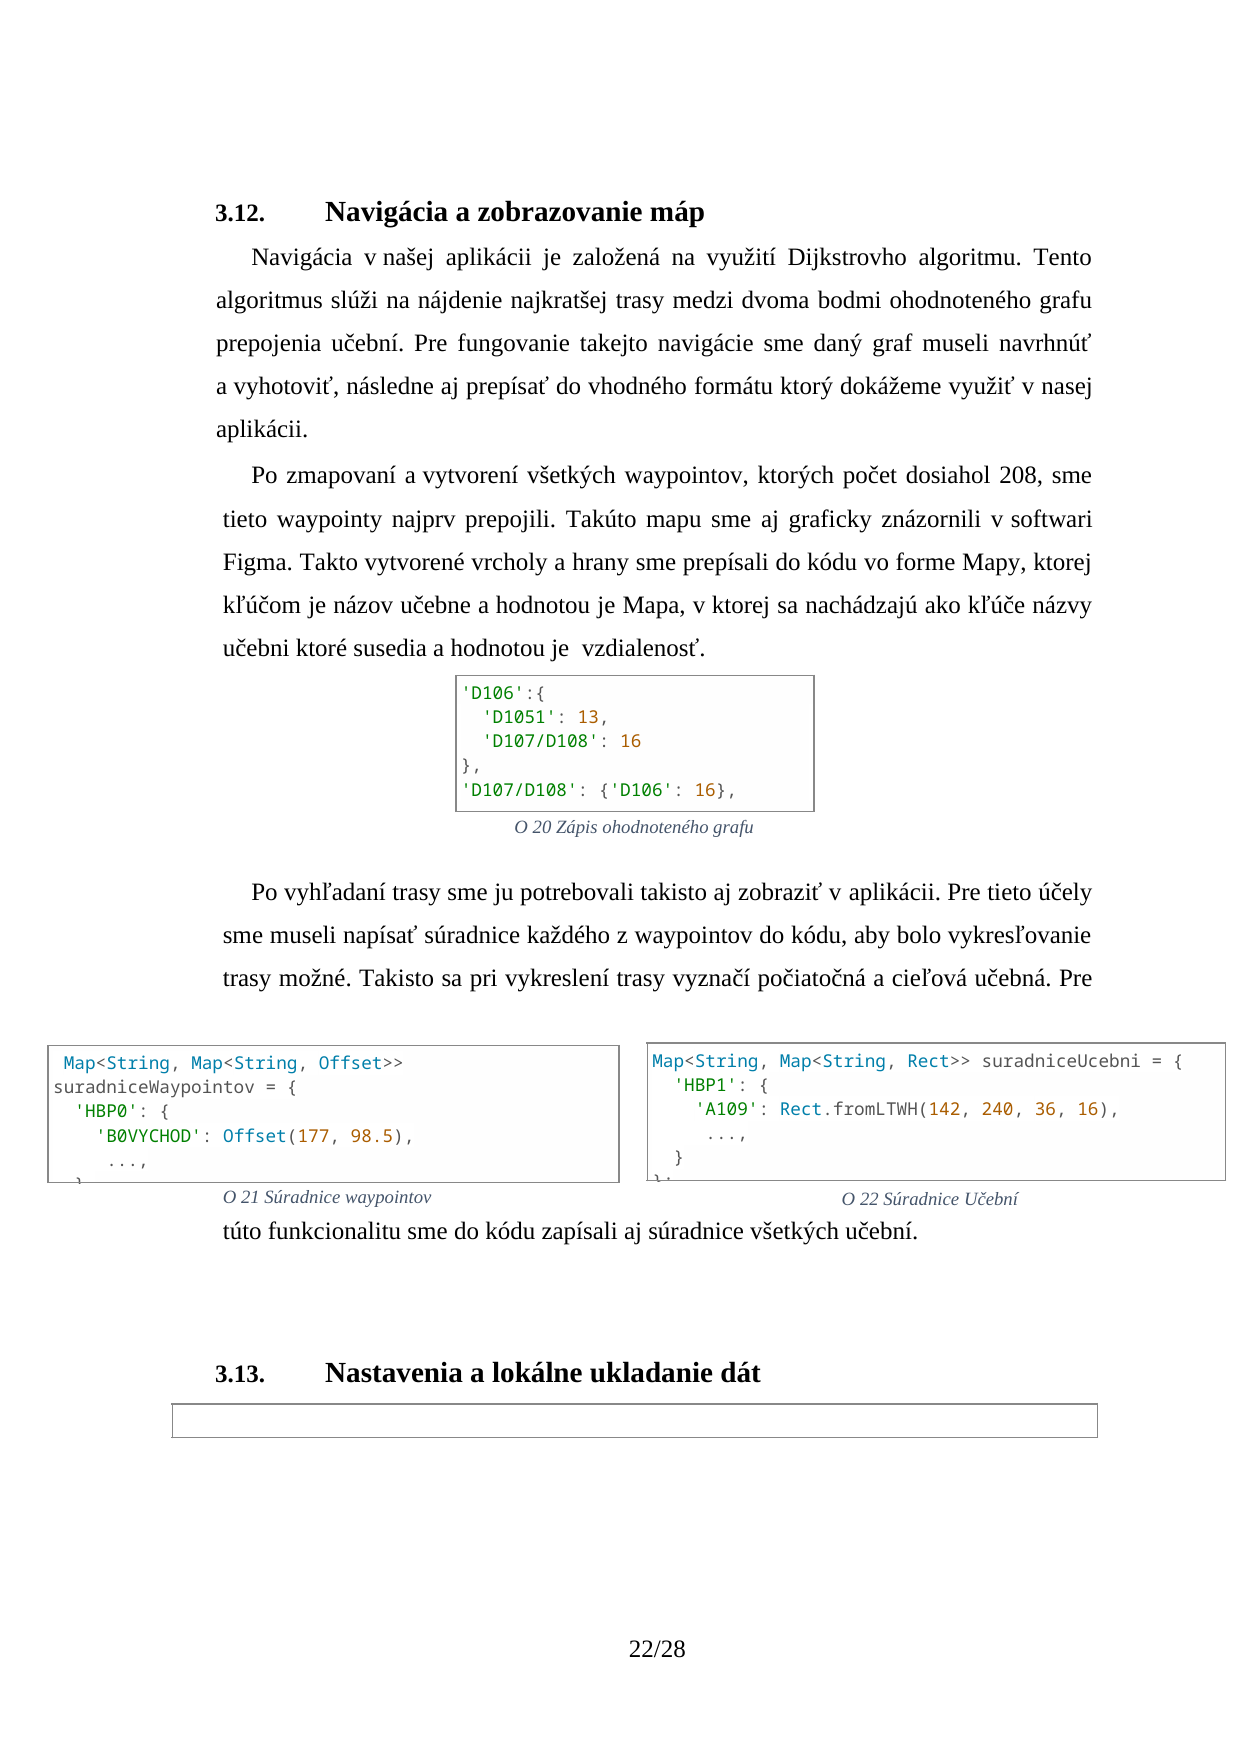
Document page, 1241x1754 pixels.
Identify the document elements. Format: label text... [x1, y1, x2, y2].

text Po vyhľadaní trasy sme ju potrebovali takisto aj zobraziť v aplikácii. Pre tieto účely sme museli napísať súradnice každého z waypointov do kódu, aby bolo vykresľovanie trasy možné. Takisto sa pri vykreslení trasy vyznačí počiatočná a cieľová učebná. Pre túto funkcionalitu sme do kódu zapísali aj súradnice všetkých učební. [221, 679, 1092, 1245]
text Nastavenia a lokálne ukladanie dát [215, 1355, 1092, 1388]
picture [206, 1059, 210, 1069]
picture [667, 1057, 671, 1067]
text Navigácia a zobrazovanie máp [215, 194, 1092, 227]
text Navigácia v našej aplikácii je založená na využití Dijkstrovho algoritmu. Tento algoritmus slúži na nájdenie najkratšej trasy medzi dvoma bodmi ohodnoteného grafu prepojenia učební. Pre fungovanie takejto navigácie sme daný graf museli navrhnúť a vyhotoviť, následne aj prepísať do vhodného formátu ktorý dokážeme využiť v nasej aplikácii. [216, 242, 1092, 443]
text Po zmapovaní a vytvorení všetkých waypointov, ktorých počet dosiahol 208, sme tieto waypointy najprv prepojili. Takúto mapu sme aj graficky znázornili v softwari Figma. Takto vytvorené vrcholy a hrany sme prepísali do kódu vo forme Mapy, ktorej kľúčom je názov učebne a hodnotou je Mapa, v ktorej sa nachádzajú ako kľúče názvy učebni ktoré susedia a hodnotou je vzdialenosť. [221, 461, 1092, 662]
